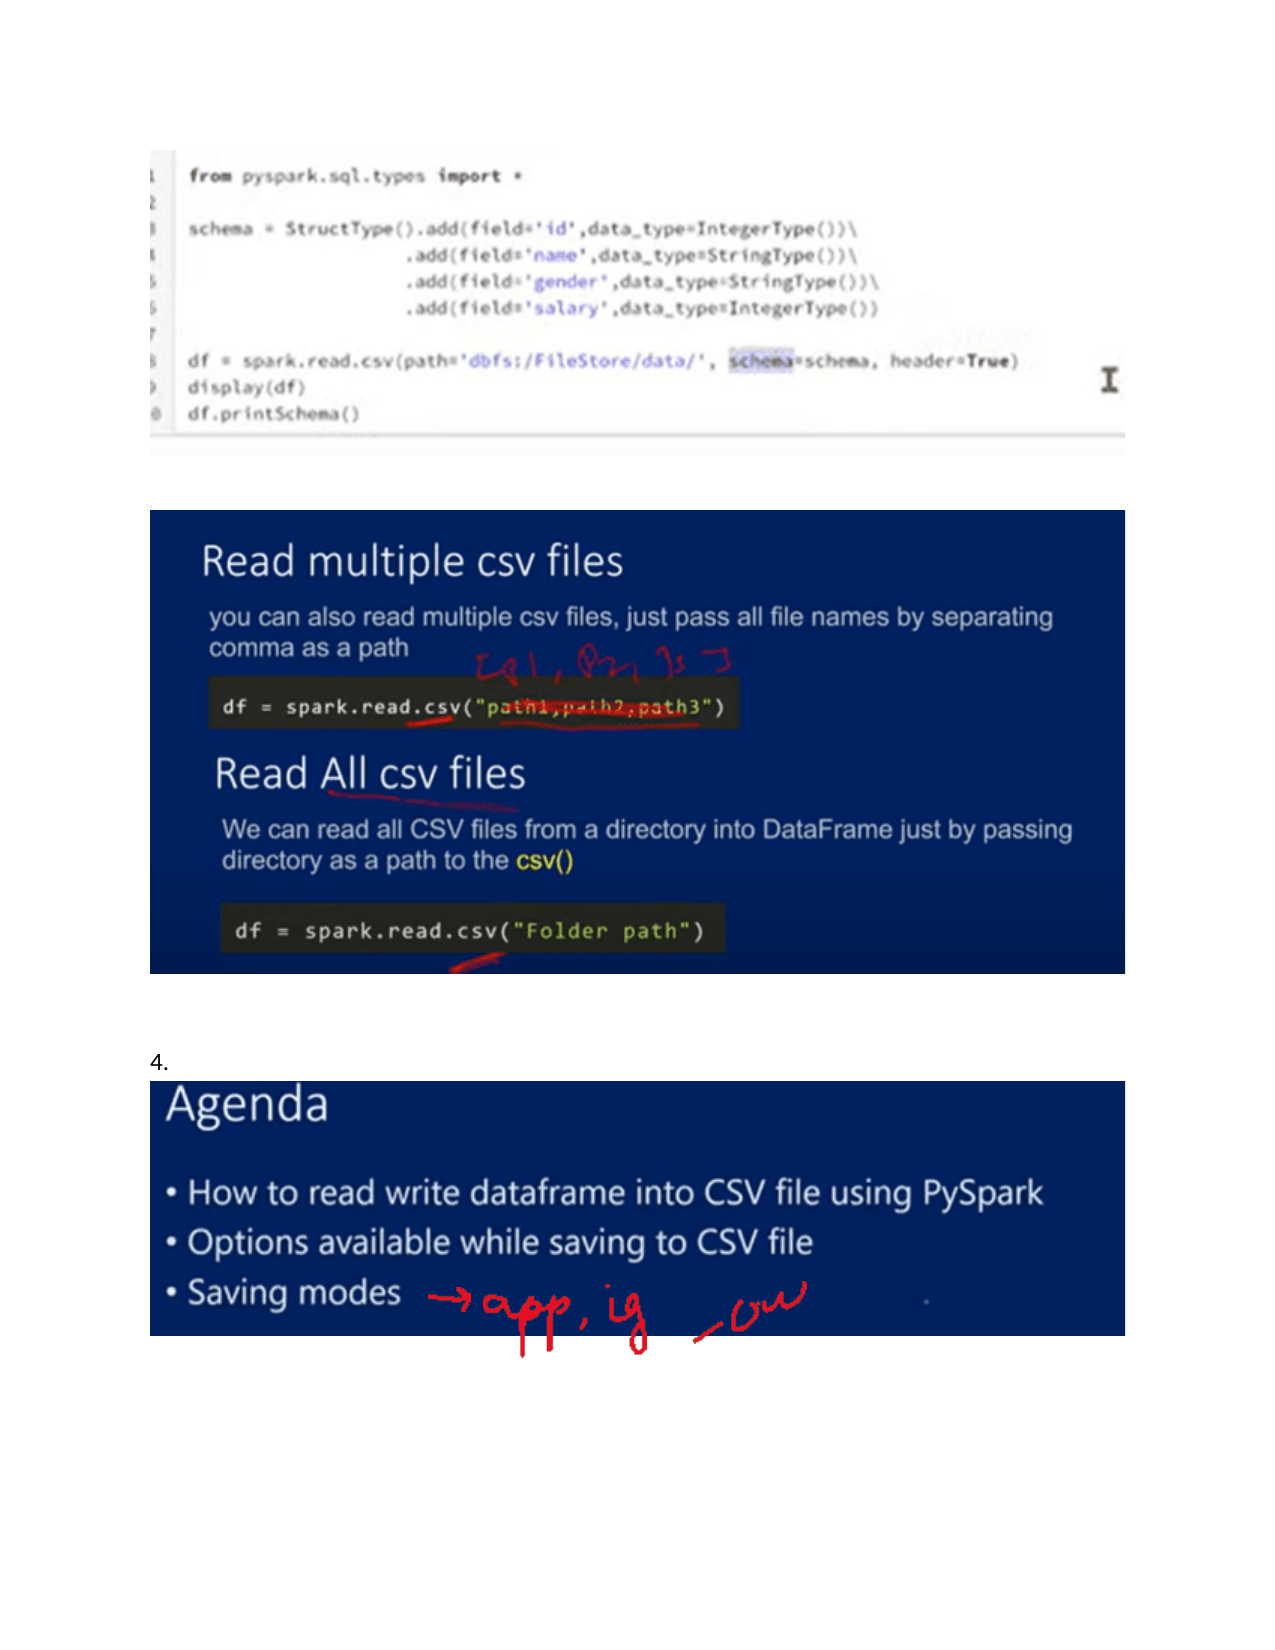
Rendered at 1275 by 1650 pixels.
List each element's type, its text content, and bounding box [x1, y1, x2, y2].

picture [150, 1081, 1125, 1358]
picture [150, 510, 1125, 974]
text 4. [150, 1046, 1125, 1081]
picture [150, 150, 1125, 455]
